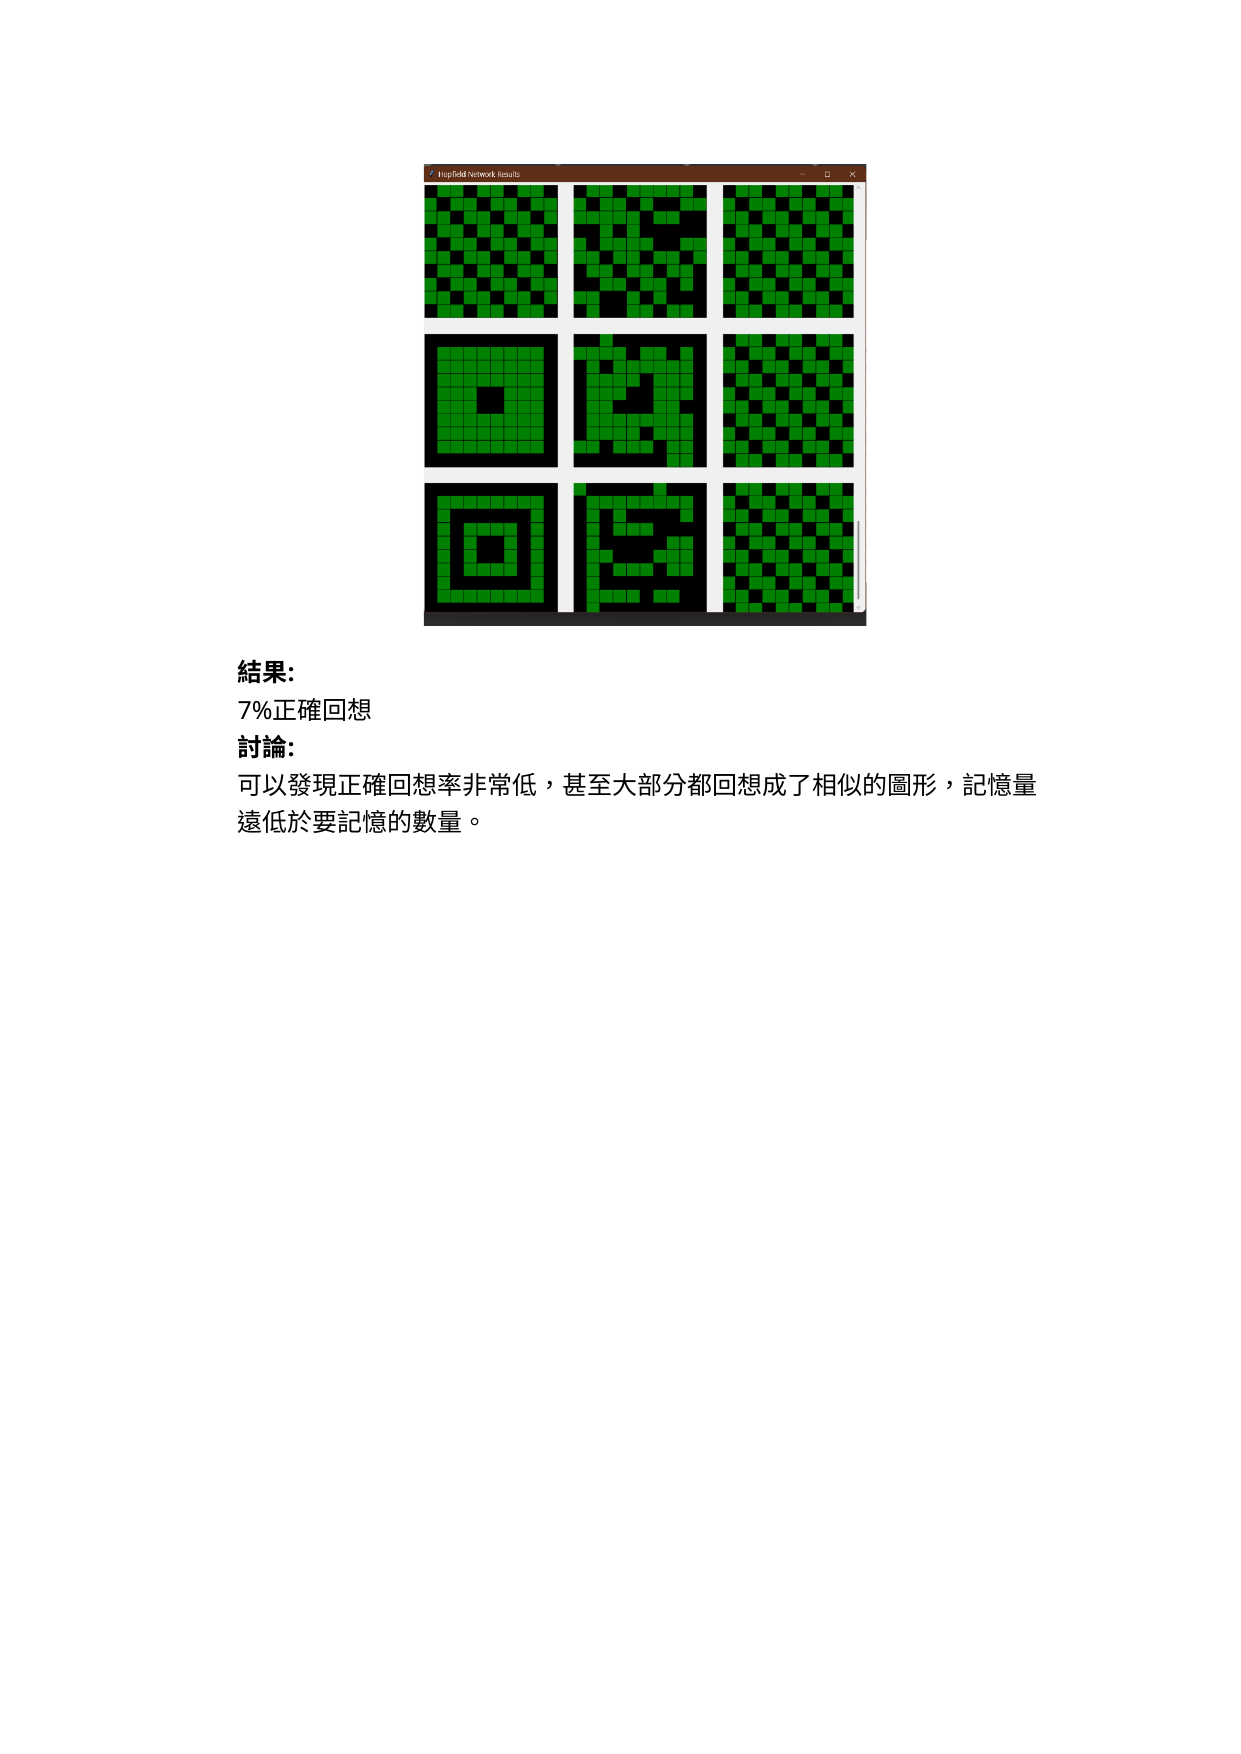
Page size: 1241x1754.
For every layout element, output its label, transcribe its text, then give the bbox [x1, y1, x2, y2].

list 可以發現正確回想率非常低，甚至大部分都回想成了相似的圖形，記憶量遠低於要記憶的數量。 [237, 764, 1053, 839]
list 7%正確回想 [237, 689, 1053, 727]
picture [423, 164, 867, 626]
list 討論: [237, 727, 1053, 764]
list 結果: [237, 652, 1053, 689]
